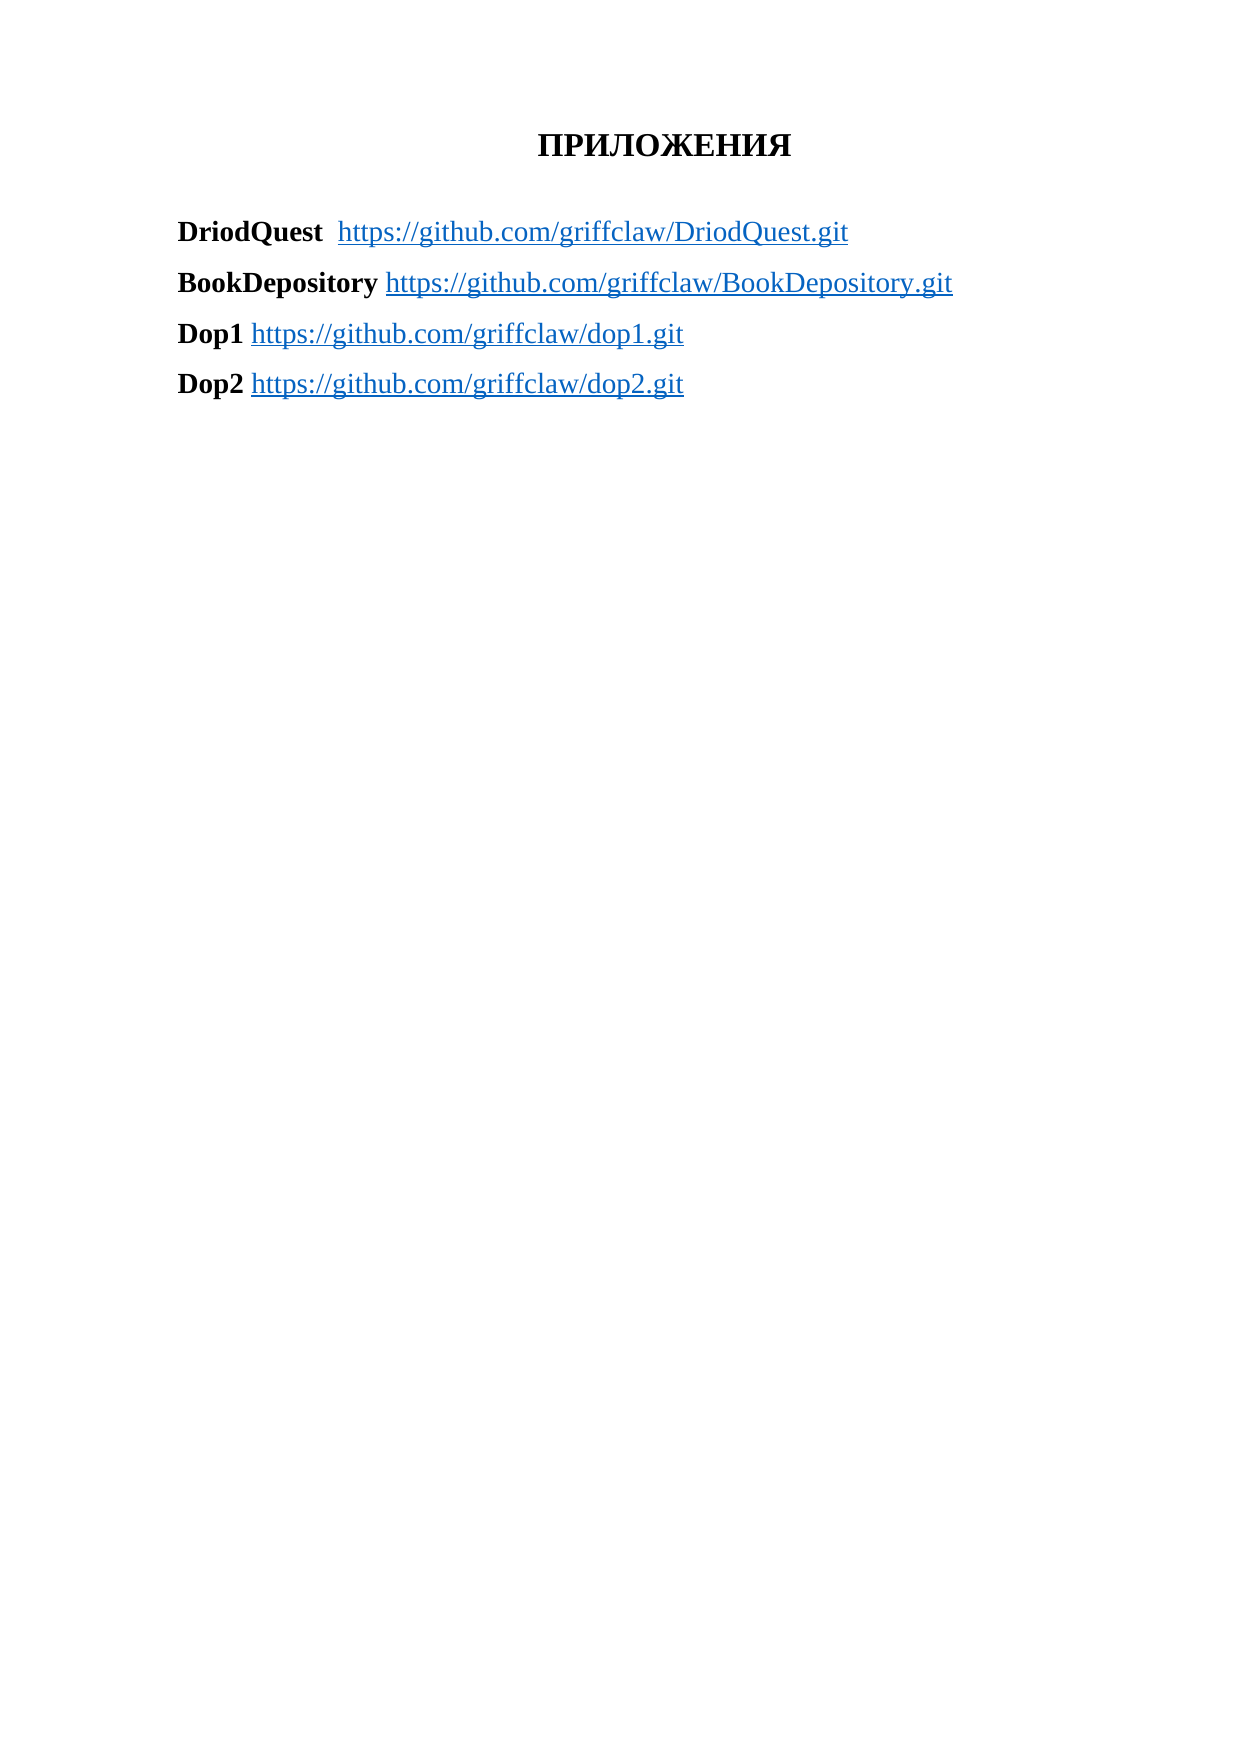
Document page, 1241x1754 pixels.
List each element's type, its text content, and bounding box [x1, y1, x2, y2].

text BookDepository https://github.com/griffclaw/BookDepository.git [177, 265, 1143, 299]
text Dop2 https://github.com/griffclaw/dop2.git [177, 366, 1143, 400]
text Dop1 https://github.com/griffclaw/dop1.git [177, 316, 1143, 349]
subtitle ПРИЛОЖЕНИЯ [177, 126, 1152, 164]
text DriodQuest https://github.com/griffclaw/DriodQuest.git [177, 214, 1143, 248]
